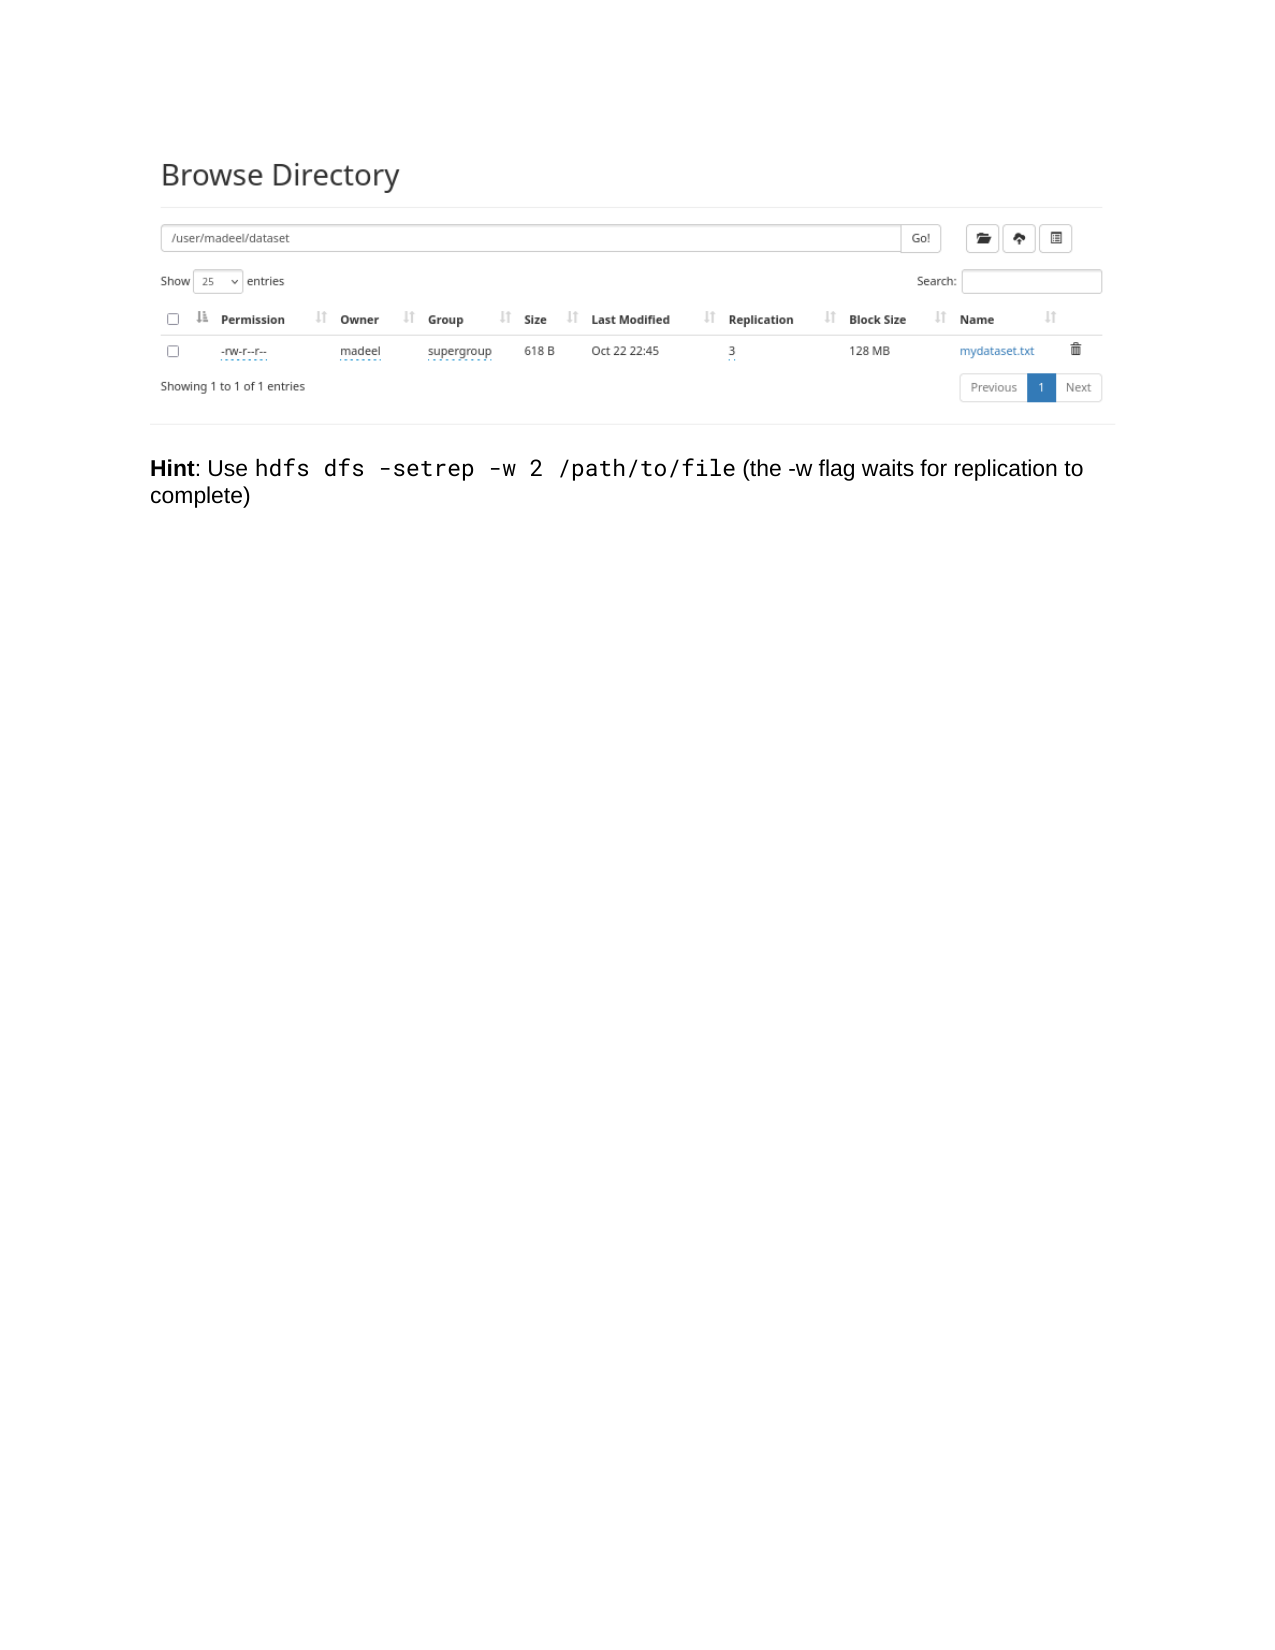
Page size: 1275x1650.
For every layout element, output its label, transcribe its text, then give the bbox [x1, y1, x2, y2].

picture [150, 150, 1125, 427]
text Hint: Use hdfs dfs -setrep -w 2 /path/to/file (the -w flag waits for replication to complete) [150, 452, 1125, 509]
